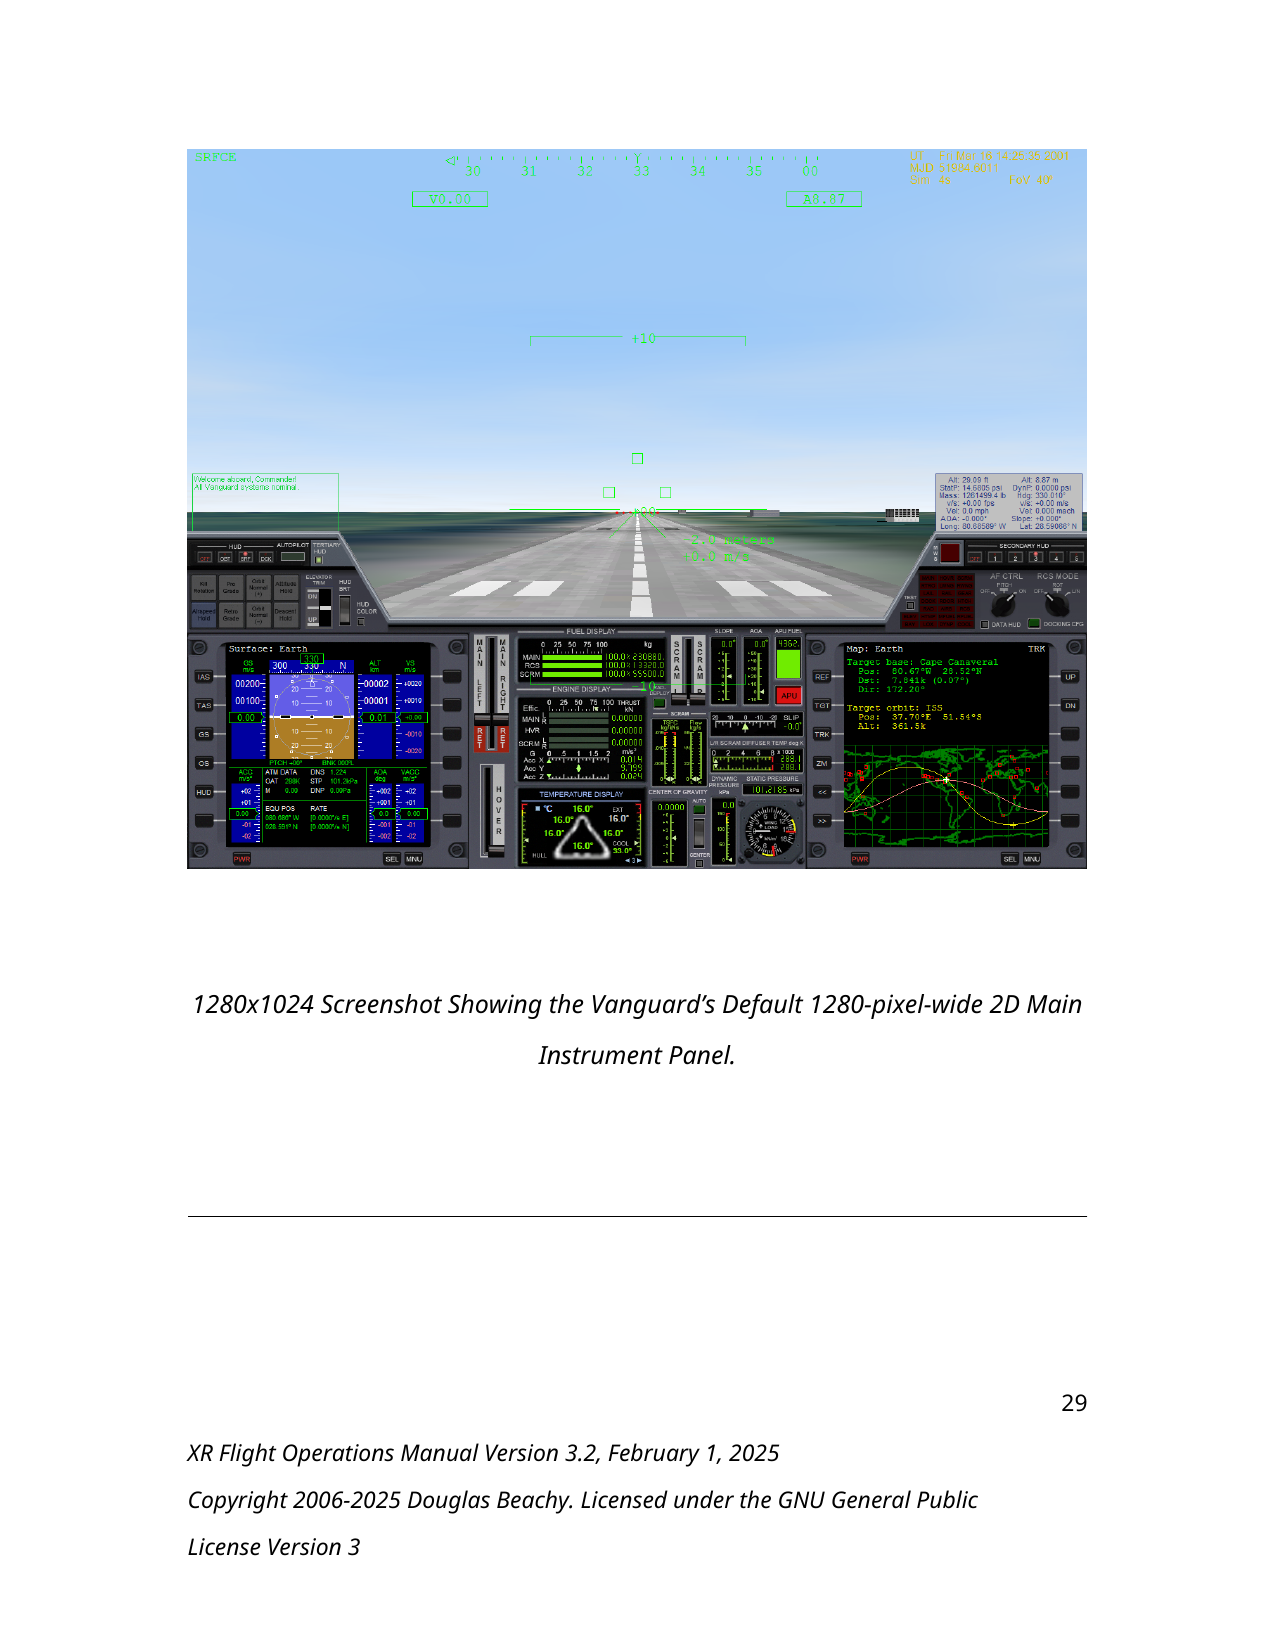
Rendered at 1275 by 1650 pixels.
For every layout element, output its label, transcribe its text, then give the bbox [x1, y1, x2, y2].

text 1280x1024 Screenshot Showing the Vanguard’s Default 1280-pixel-wide 2D Main Instrument Panel. [187, 987, 1087, 1072]
picture [187, 149, 1087, 869]
